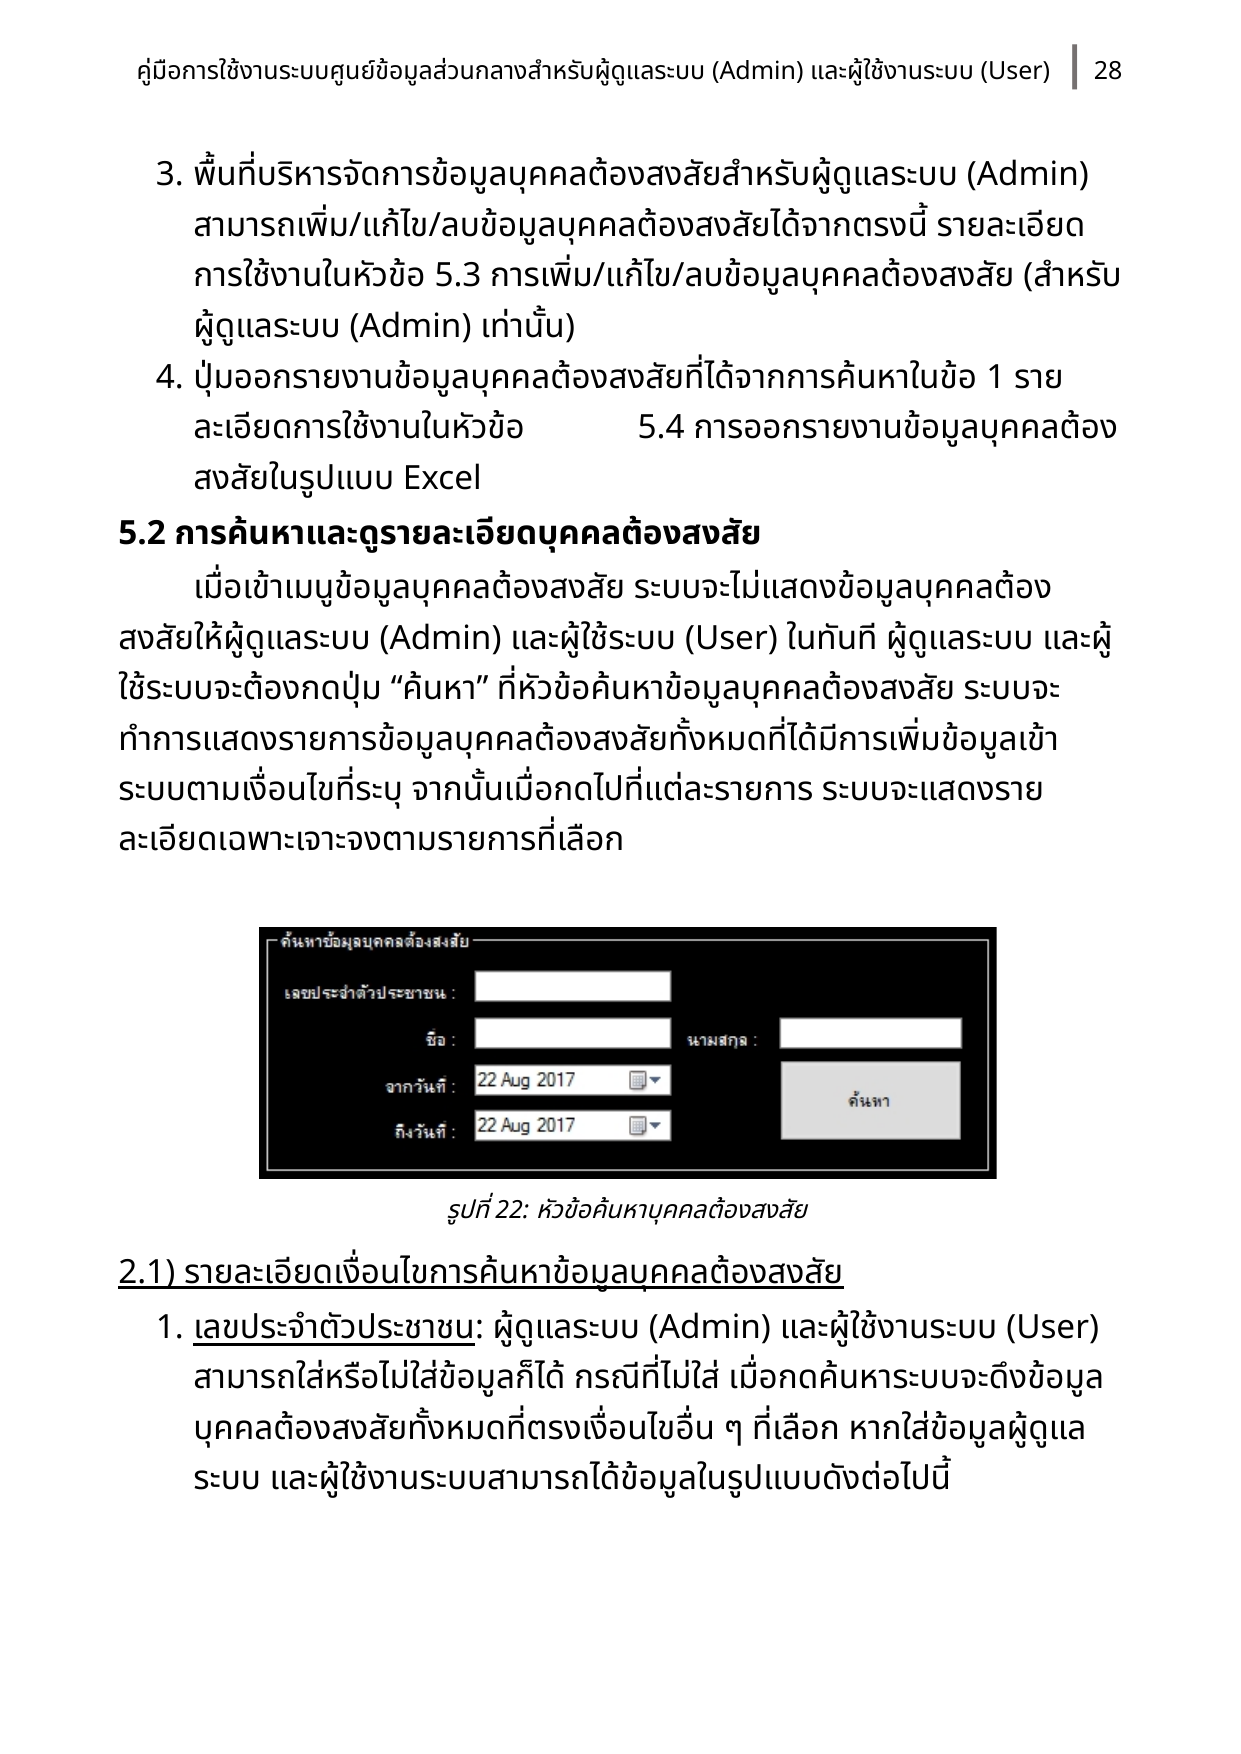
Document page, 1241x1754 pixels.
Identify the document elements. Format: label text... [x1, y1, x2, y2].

text เมื่อเข้าเมนูข้อมูลบุคคลต้องสงสัย ระบบจะไม่แสดงข้อมูลบุคคลต้องสงสัยให้ผู้ดูแลระบบ (Admin) และผู้ใช้ระบบ (User) ในทันที ผู้ดูแลระบบ และผู้ใช้ระบบจะต้องกดปุ่ม “ค้นหา” ที่หัวข้อค้นหาข้อมูลบุคคลต้องสงสัย ระบบจะทำการแสดงรายการข้อมูลบุคคลต้องสงสัยทั้งหมดที่ได้มีการเพิ่มข้อมูลเข้าระบบตามเงื่อนไขที่ระบุ จากนั้นเมื่อกดไปที่แต่ละรายการ ระบบจะแสดงรายละเอียดเฉพาะเจาะจงตามรายการที่เลือก [118, 563, 1122, 866]
list เลขประจำตัวประชาชน: ผู้ดูแลระบบ (Admin) และผู้ใช้งานระบบ (User) สามารถใส่หรือไม่ใส่ข้อมูลก็ได้ กรณีที่ไม่ใส่ เมื่อกดค้นหาระบบจะดึงข้อมูลบุคคลต้องสงสัยทั้งหมดที่ตรงเงื่อนไขอื่น ๆ ที่เลือก หากใส่ข้อมูลผู้ดูแลระบบ และผู้ใช้งานระบบสามารถได้ข้อมูลในรูปแบบดังต่อไปนี้ [156, 1303, 1122, 1504]
list พื้นที่บริหารจัดการข้อมูลบุคคลต้องสงสัยสำหรับผู้ดูแลระบบ (Admin) สามารถเพิ่ม/แก้ไข/ลบข้อมูลบุคคลต้องสงสัยได้จากตรงนี้ รายละเอียดการใช้งานในหัวข้อ 5.3 การเพิ่ม/แก้ไข/ลบข้อมูลบุคคลต้องสงสัย (สำหรับผู้ดูแลระบบ (Admin) เท่านั้น) [156, 150, 1122, 352]
subtitle 5.2 การค้นหาและดูรายละเอียดบุคคลต้องสงสัย [118, 508, 1122, 559]
list ปุ่มออกรายงานข้อมูลบุคคลต้องสงสัยที่ได้จากการค้นหาในข้อ 1 รายละเอียดการใช้งานในหัวข้อ 5.4 การออกรายงานข้อมูลบุคคลต้องสงสัยในรูปแบบ Excel [156, 352, 1122, 504]
picture [259, 927, 997, 1179]
